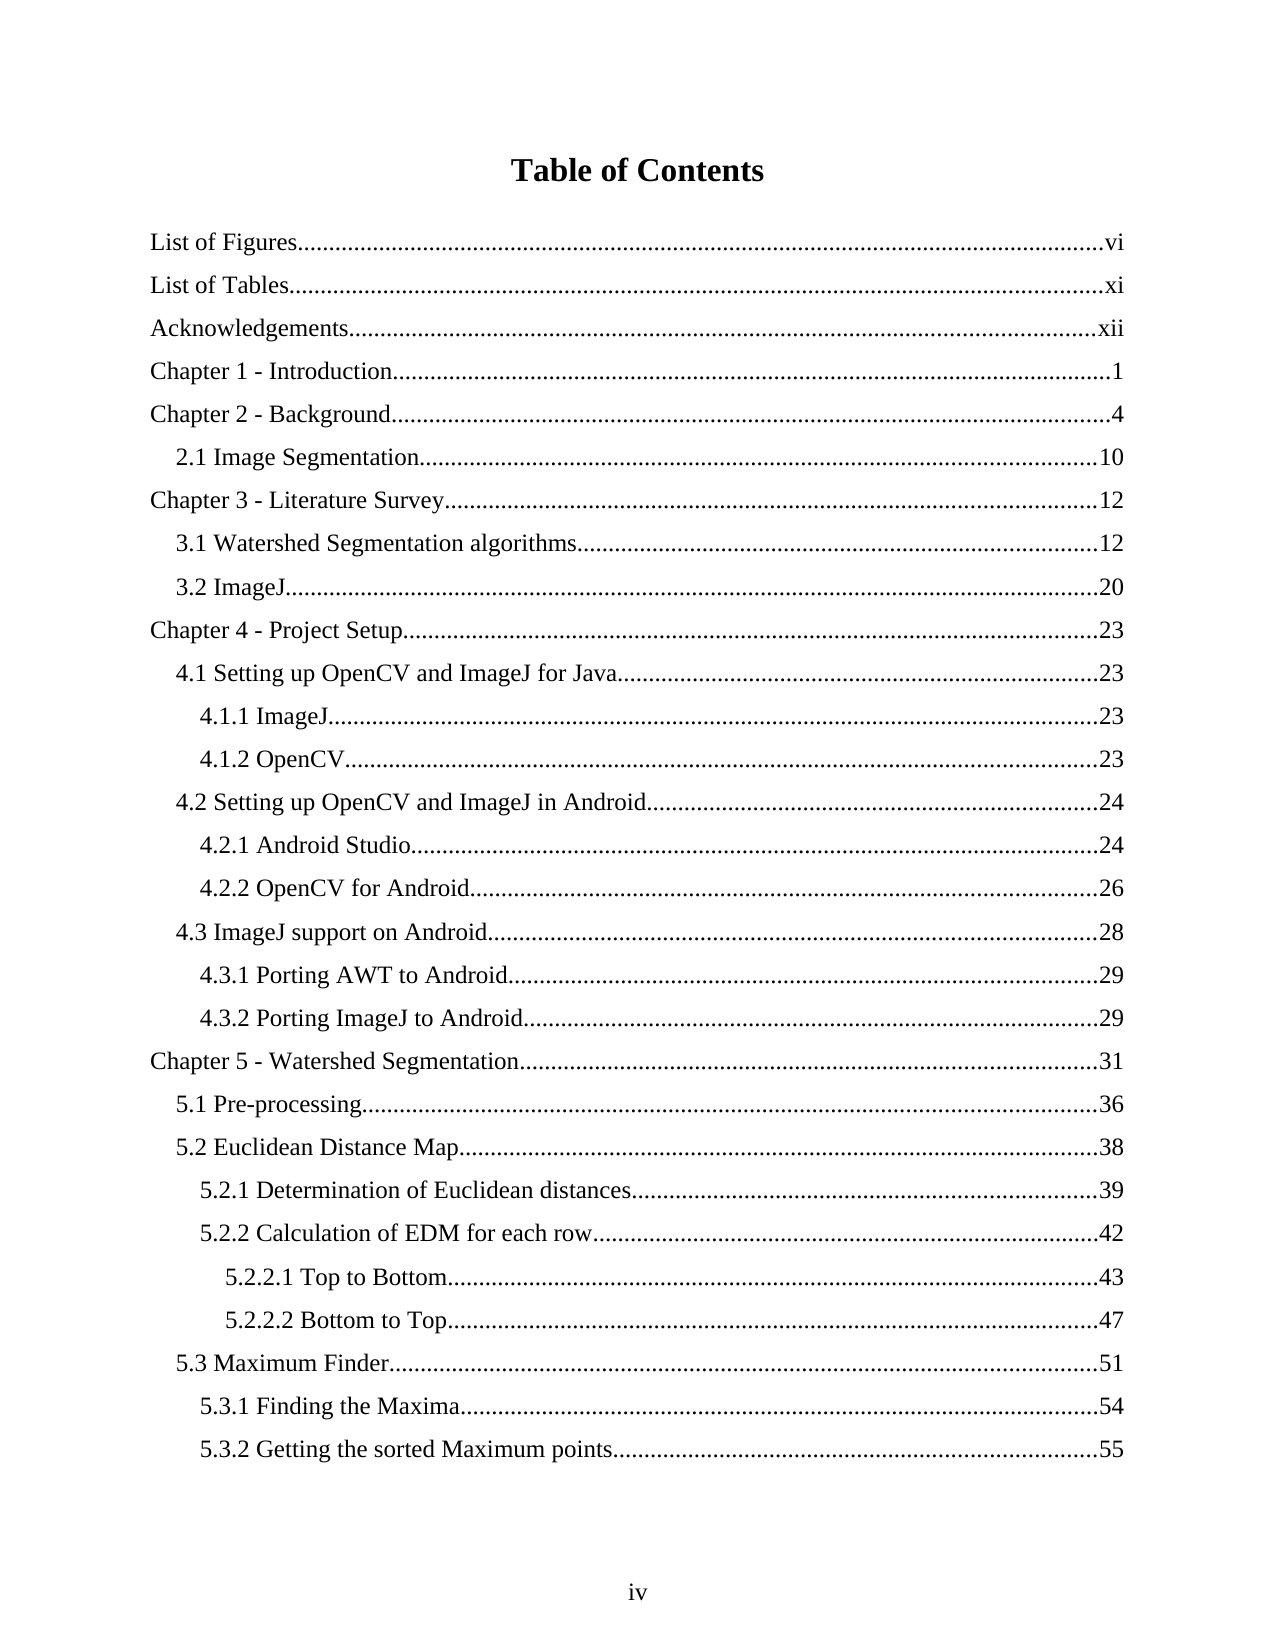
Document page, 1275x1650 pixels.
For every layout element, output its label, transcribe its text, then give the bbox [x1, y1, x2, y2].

text 4.3.2 Porting ImageJ to Android 29 [199, 1003, 1125, 1032]
text 5.2.2.2 Bottom to Top 47 [225, 1305, 1125, 1333]
text Acknowledgements xii [150, 313, 1125, 342]
text 4.1.1 ImageJ 23 [199, 701, 1125, 730]
text 4.2 Setting up OpenCV and ImageJ in Android 24 [176, 787, 1125, 816]
text Chapter 2 - Background 4 [150, 399, 1125, 428]
text 5.2.1 Determination of Euclidean distances 39 [199, 1175, 1125, 1204]
text 5.3.1 Finding the Maxima 54 [199, 1391, 1125, 1420]
text 4.2.1 Android Studio 24 [199, 830, 1125, 859]
text 3.2 ImageJ 20 [176, 572, 1125, 600]
text List of Figures vi [150, 227, 1125, 255]
text 3.1 Watershed Segmentation algorithms 12 [176, 528, 1125, 557]
text 4.3 ImageJ support on Android 28 [176, 917, 1125, 945]
text Chapter 3 - Literature Survey 12 [150, 485, 1125, 514]
text List of Tables xi [150, 270, 1125, 298]
text 5.2.2.1 Top to Bottom 43 [225, 1262, 1125, 1290]
text 5.2 Euclidean Distance Map 38 [176, 1132, 1125, 1161]
text 4.1.2 OpenCV 23 [199, 744, 1125, 773]
text 5.1 Pre-processing 36 [176, 1089, 1125, 1118]
text 4.3.1 Porting AWT to Android 29 [199, 960, 1125, 988]
text Chapter 5 - Watershed Segmentation 31 [150, 1046, 1125, 1075]
text Chapter 1 - Introduction 1 [150, 356, 1125, 385]
text Chapter 4 - Project Setup 23 [150, 615, 1125, 643]
subtitle Table of Contents [150, 150, 1125, 188]
text 4.1 Setting up OpenCV and ImageJ for Java 23 [176, 658, 1125, 687]
text 5.3.2 Getting the sorted Maximum points 55 [199, 1434, 1125, 1463]
text 2.1 Image Segmentation 10 [176, 442, 1125, 471]
text 5.2.2 Calculation of EDM for each row 42 [199, 1218, 1125, 1247]
text 5.3 Maximum Finder 51 [176, 1348, 1125, 1377]
text 4.2.2 OpenCV for Android 26 [199, 873, 1125, 902]
